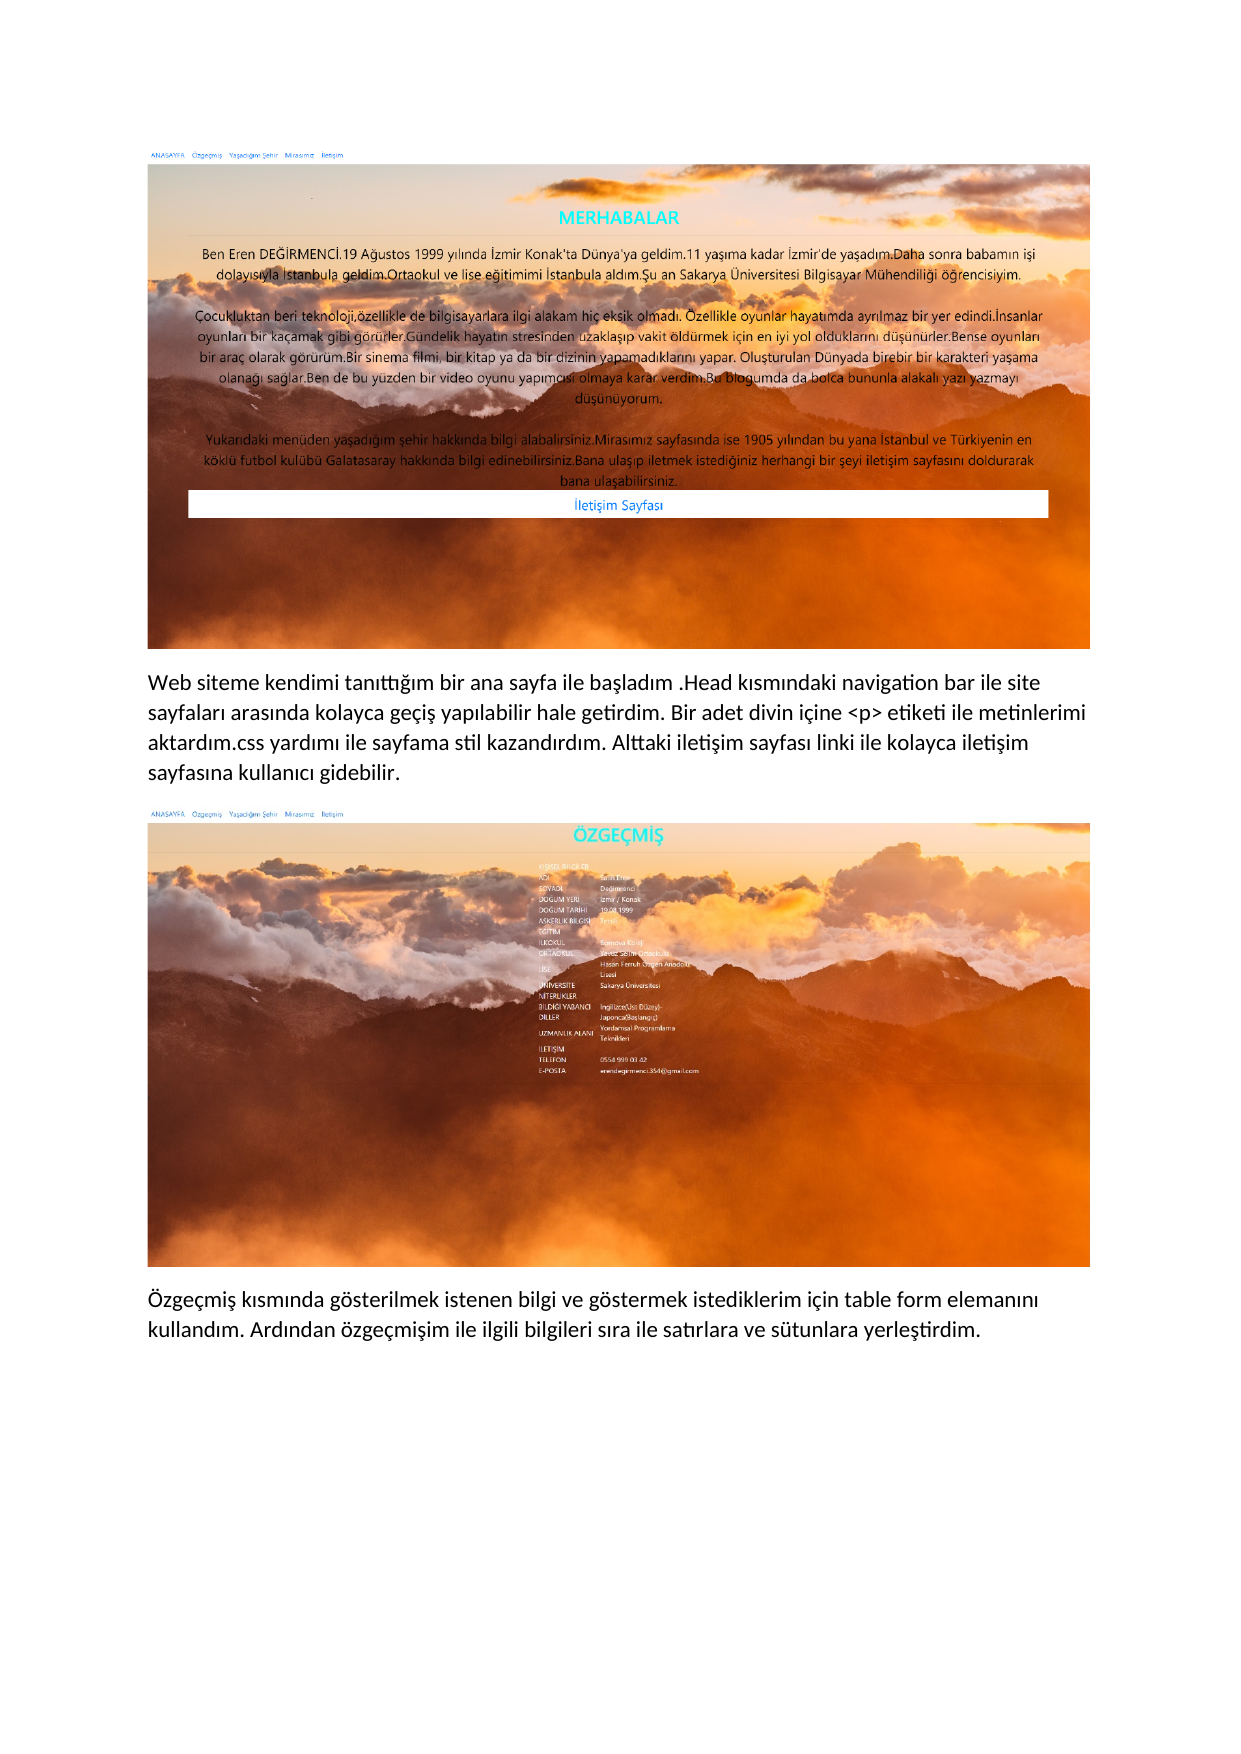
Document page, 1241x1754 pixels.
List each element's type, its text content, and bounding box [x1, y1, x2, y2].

text Özgeçmiş kısmında gösterilmek istenen bilgi ve göstermek istediklerim için table form elemanını kullandım. Ardından özgeçmişim ile ilgili bilgileri sıra ile satırlara ve sütunlara yerleştirdim. [148, 1285, 1093, 1344]
picture [147, 805, 1091, 1267]
text Web siteme kendimi tanıttığım bir ana sayfa ile başladım .Head kısmındaki navigation bar ile site sayfaları arasında kolayca geçiş yapılabilir hale getirdim. Bir adet divin içine <p> etiketi ile metinlerimi aktardım.css yardımı ile sayfama stil kazandırdım. Alttaki iletişim sayfası linki ile kolayca iletişim sayfasına kullanıcı gidebilir. [148, 668, 1093, 786]
picture [147, 147, 1091, 649]
